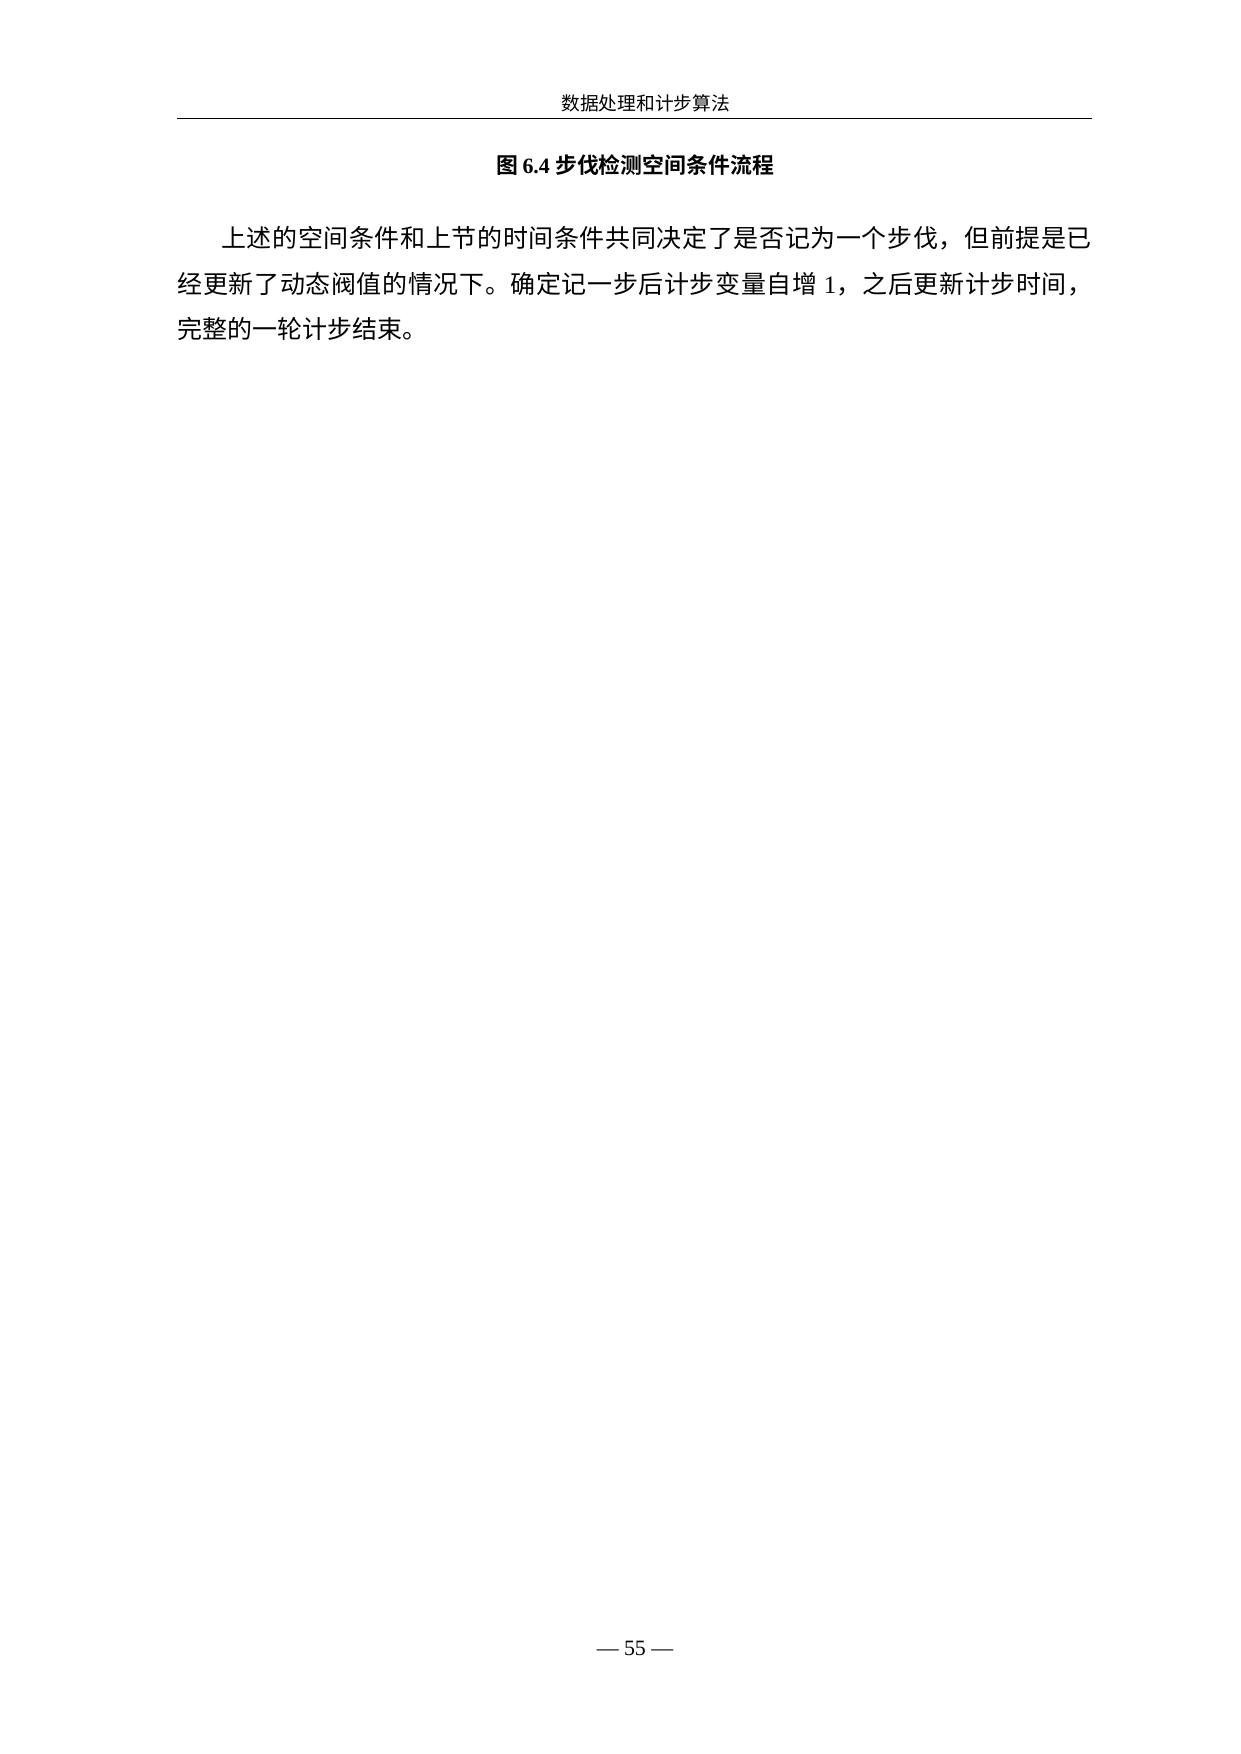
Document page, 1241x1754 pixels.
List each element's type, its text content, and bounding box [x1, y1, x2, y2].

text 图6.4 步伐检测空间条件流程 [177, 148, 1092, 179]
text 上述的空间条件和上节的时间条件共同决定了是否记为一个步伐，但前提是已经更新了动态阀值的情况下。确定记一步后计步变量自增1，之后更新计步时间，完整的一轮计步结束。 [177, 219, 1092, 346]
